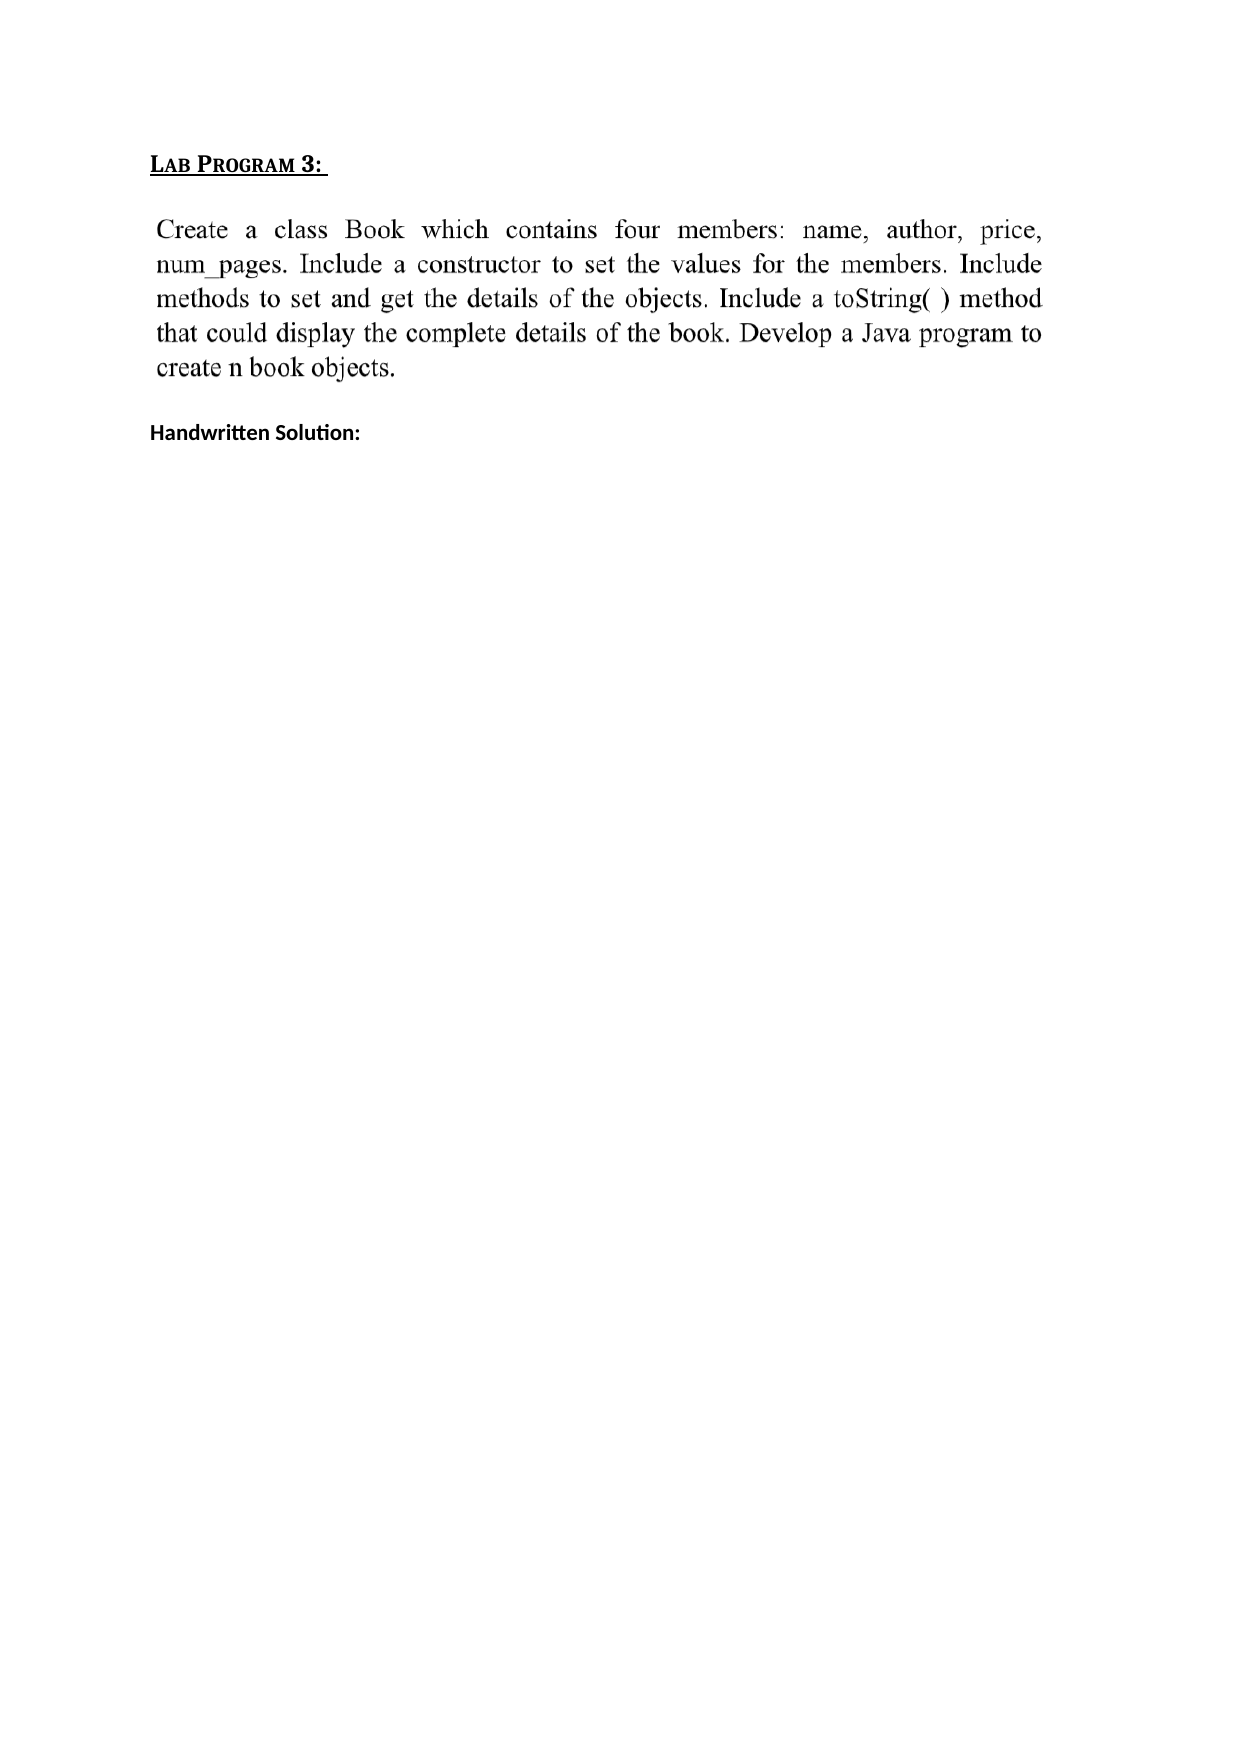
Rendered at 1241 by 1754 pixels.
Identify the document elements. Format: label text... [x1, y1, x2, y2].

subtitle Lab Program 3: [150, 150, 1090, 179]
picture [150, 203, 1091, 394]
text Handwritten Solution: [150, 418, 1090, 446]
